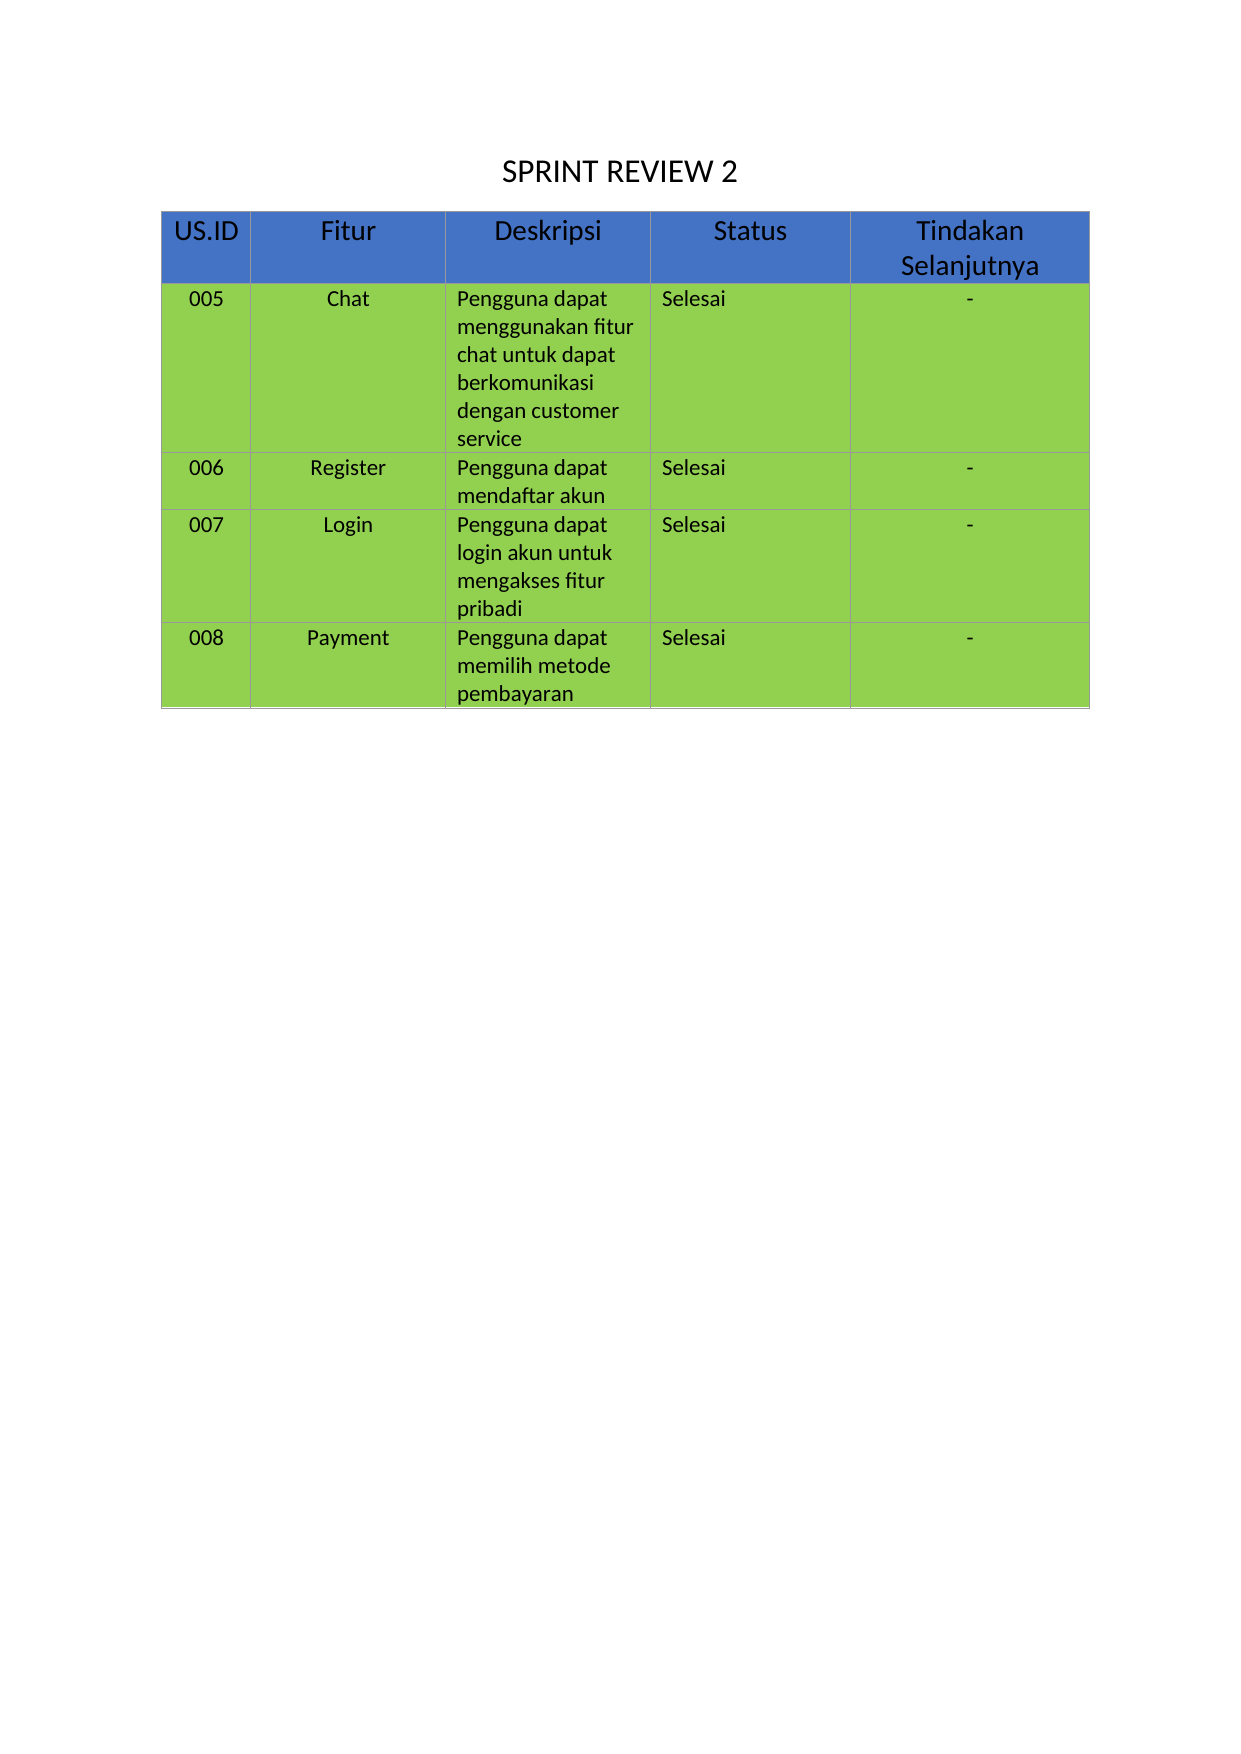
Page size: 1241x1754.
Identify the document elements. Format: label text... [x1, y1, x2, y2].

table_cell Chat [251, 284, 445, 452]
table_cell - [851, 284, 1089, 452]
text SPRINT REVIEW 2 [150, 150, 1090, 191]
table_cell 008 [162, 623, 250, 707]
table_cell Login [251, 510, 445, 622]
table_cell Pengguna dapat menggunakan fitur chat untuk dapat berkomunikasi dengan customer service [446, 284, 650, 452]
table_cell 006 [162, 453, 250, 509]
table_cell - [851, 623, 1089, 707]
table_header Deskripsi [446, 212, 650, 283]
table_cell Pengguna dapat login akun untuk mengakses fitur pribadi [446, 510, 650, 622]
table_header Fitur [251, 212, 445, 283]
table_cell 007 [162, 510, 250, 622]
table_cell Register [251, 453, 445, 509]
table_cell Pengguna dapat memilih metode pembayaran [446, 623, 650, 707]
table_cell Payment [251, 623, 445, 707]
table_header Status [651, 212, 850, 283]
table_cell Selesai [651, 453, 850, 509]
table_cell - [851, 453, 1089, 509]
table_header Tindakan Selanjutnya [851, 212, 1089, 283]
table_header US.ID [162, 212, 250, 283]
table_cell Selesai [651, 623, 850, 707]
table_cell - [851, 510, 1089, 622]
table_cell Selesai [651, 284, 850, 452]
table_cell Pengguna dapat mendaftar akun [446, 453, 650, 509]
table_cell Selesai [651, 510, 850, 622]
table_cell 005 [162, 284, 250, 452]
